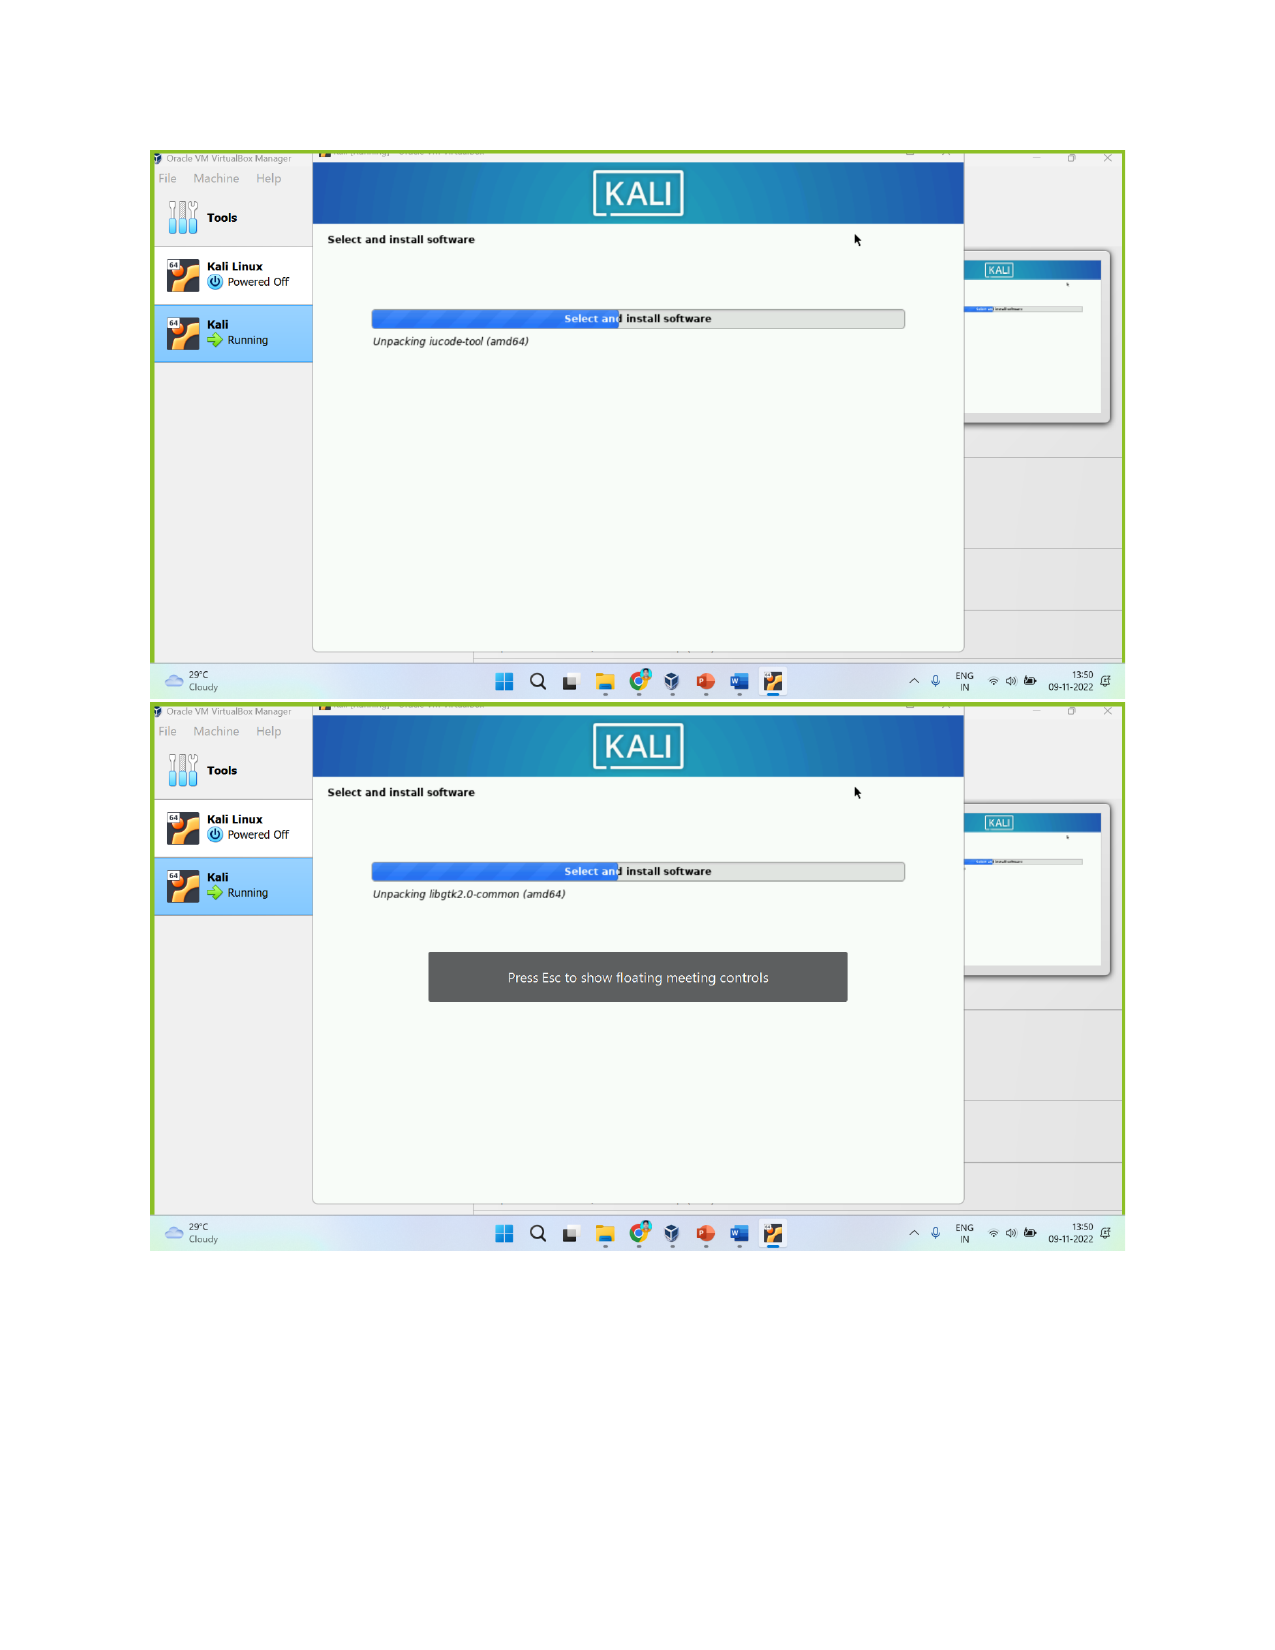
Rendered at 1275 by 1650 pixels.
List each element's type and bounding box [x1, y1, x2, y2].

picture [150, 702, 1125, 1251]
picture [150, 150, 1125, 699]
